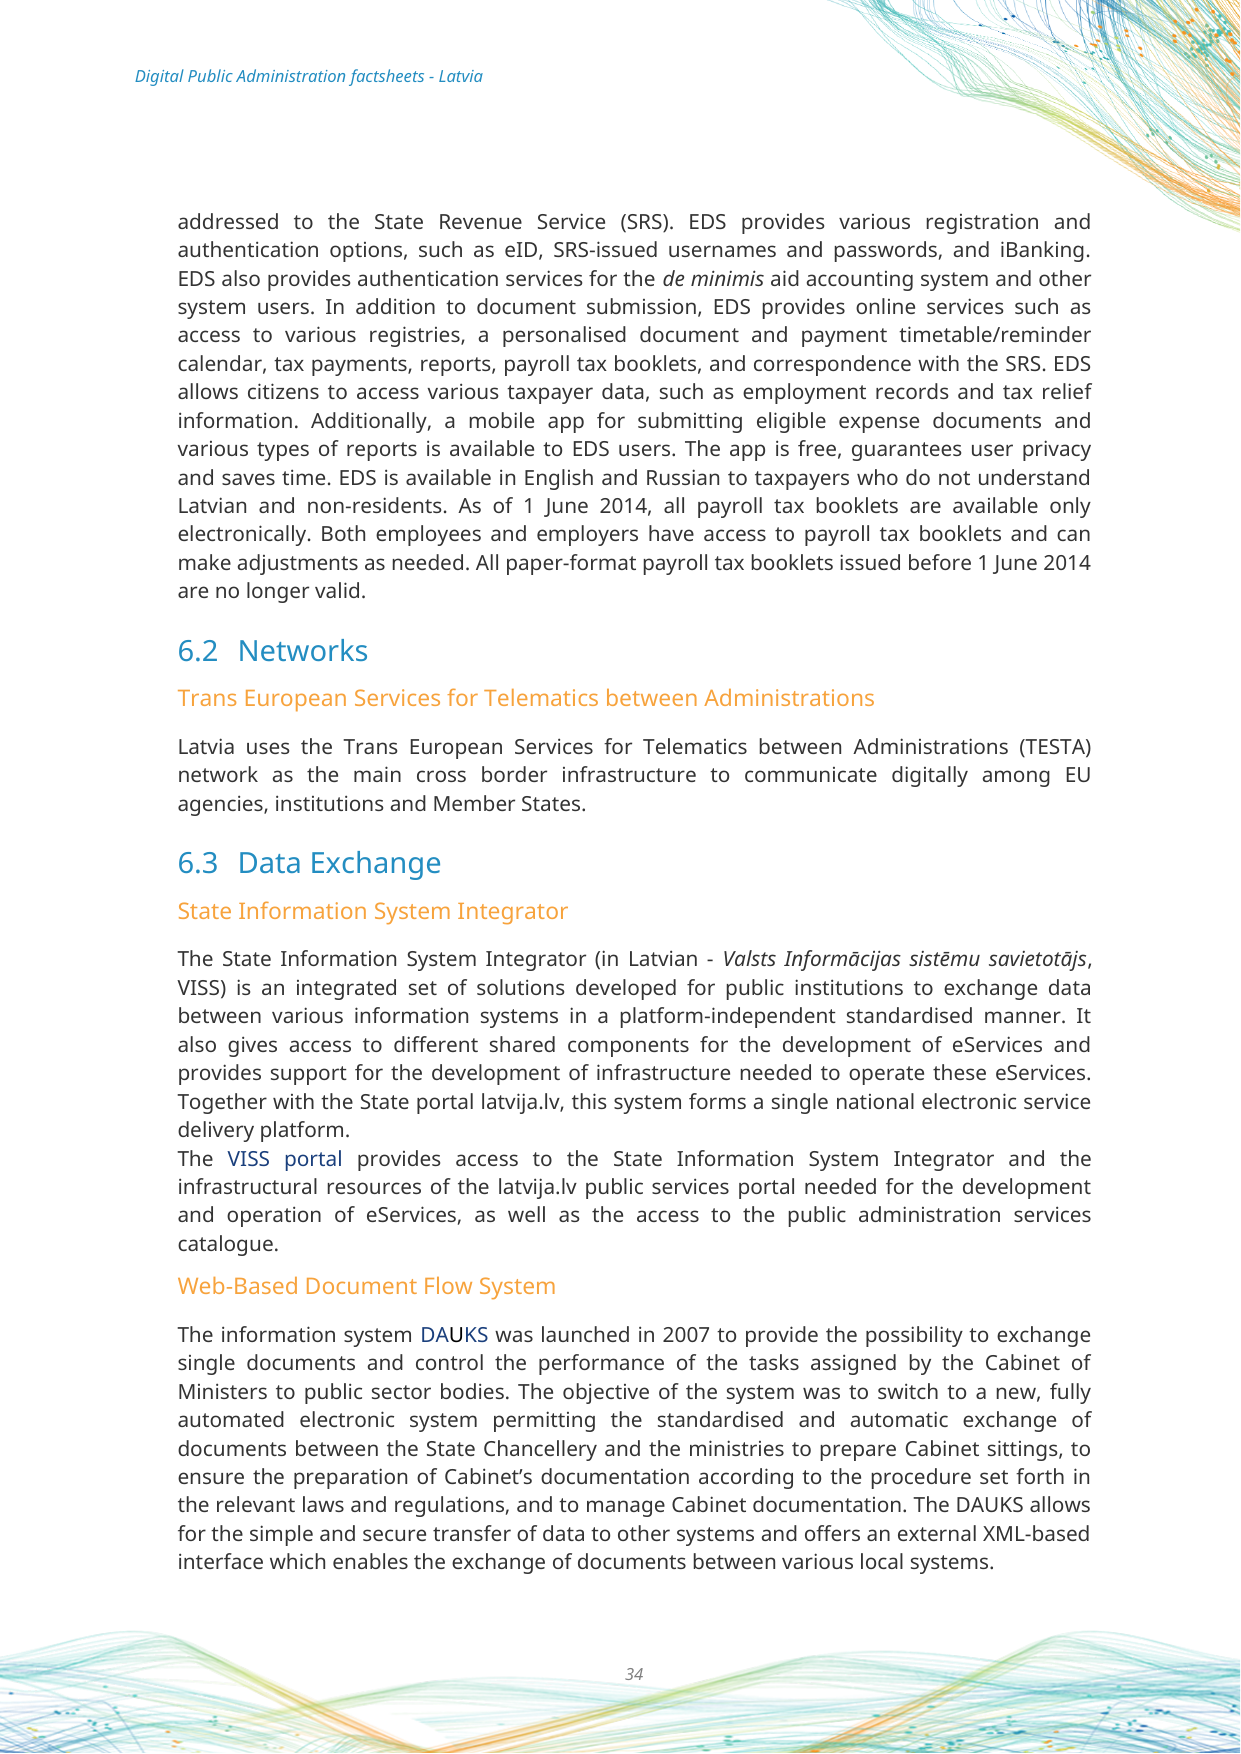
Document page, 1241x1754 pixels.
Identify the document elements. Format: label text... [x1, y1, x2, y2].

text The VISS portal provides access to the State Information System Integrator and the infrastructural resources of the latvija.lv public services portal needed for the development and operation of eServices, as well as the access to the public administration services catalogue. [177, 1144, 1092, 1257]
subtitle Trans European Services for Telematics between Administrations [177, 682, 1092, 713]
picture [814, 0, 1241, 250]
subtitle Data Exchange [177, 842, 1092, 882]
subtitle Web-Based Document Flow System [177, 1270, 1092, 1301]
text Latvia uses the Trans European Services for Telematics between Administrations (TESTA) network as the main cross border infrastructure to communicate digitally among EU agencies, institutions and Member States. [177, 732, 1092, 817]
subtitle Networks [177, 630, 1092, 669]
text The information system DAUKS was launched in 2007 to provide the possibility to exchange single documents and control the performance of the tasks assigned by the Cabinet of Ministers to public sector bodies. The objective of the system was to switch to a new, fully automated electronic system permitting the standardised and automatic exchange of documents between the State Chancellery and the ministries to prepare Cabinet sittings, to ensure the preparation of Cabinet’s documentation according to the procedure set forth in the relevant laws and regulations, and to manage Cabinet documentation. The DAUKS allows for the simple and secure transfer of data to other systems and offers an external XML-based interface which enables the exchange of documents between various local systems. [177, 1320, 1092, 1576]
picture [0, 1606, 1241, 1753]
subtitle State Information System Integrator [177, 894, 1092, 926]
text The State Information System Integrator (in Latvian - Valsts Informācijas sistēmu savietotājs, VISS) is an integrated set of solutions developed for public institutions to exchange data between various information systems in a platform-independent standardised manner. It also gives access to different shared components for the development of eServices and provides support for the development of infrastructure needed to operate these eServices. Together with the State portal latvija.lv, this system forms a single national electronic service delivery platform. [177, 944, 1092, 1144]
